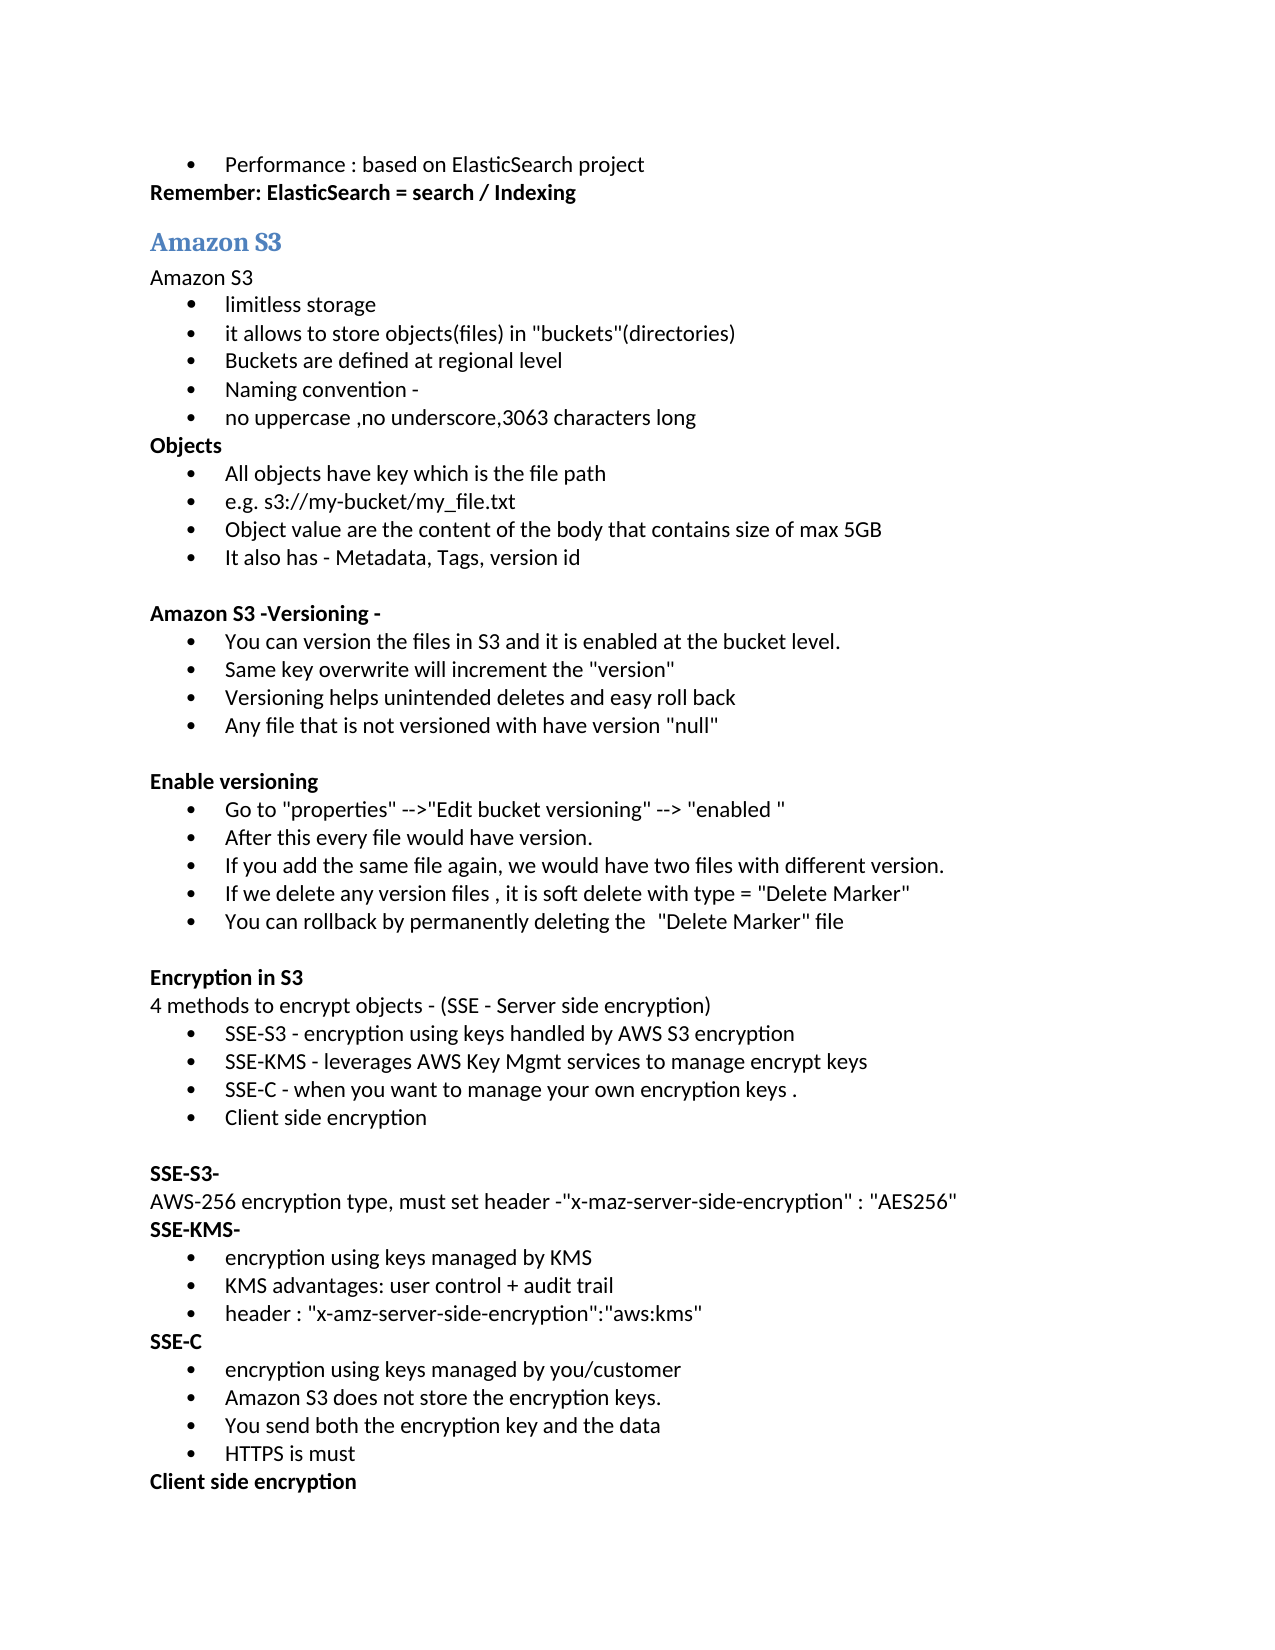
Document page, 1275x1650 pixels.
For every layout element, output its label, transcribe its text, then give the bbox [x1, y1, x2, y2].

list After this every file would have version. [187, 823, 1125, 851]
list Amazon S3 does not store the encryption keys. [187, 1383, 1125, 1411]
text Encryption in S3 [150, 963, 1125, 991]
list e.g. s3://my-bucket/my_file.txt [187, 487, 1125, 515]
list limitless storage [187, 291, 1125, 319]
list Buckets are defined at regional level [187, 347, 1125, 375]
list You can rollback by permanently deleting the "Delete Marker" file [187, 907, 1125, 935]
list Versioning helps unintended deletes and easy roll back [187, 683, 1125, 711]
text SSE-KMS- [150, 1215, 1125, 1243]
list Same key overwrite will increment the "version" [187, 655, 1125, 683]
list SSE-S3 - encryption using keys handled by AWS S3 encryption [187, 1019, 1125, 1047]
list Client side encryption [187, 1103, 1125, 1131]
list It also has - Metadata, Tags, version id [187, 543, 1125, 571]
list no uppercase ,no underscore,3063 characters long [187, 403, 1125, 431]
list All objects have key which is the file path [187, 459, 1125, 487]
text Enable versioning [150, 767, 1125, 795]
list If you add the same file again, we would have two files with different version. [187, 851, 1125, 879]
text AWS-256 encryption type, must set header -"x-maz-server-side-encryption" : "AES256" [150, 1187, 1125, 1215]
text Objects [150, 431, 1125, 459]
list Any file that is not versioned with have version "null" [187, 711, 1125, 739]
text Amazon S3 [150, 263, 1125, 291]
list Go to "properties" -->"Edit bucket versioning" --> "enabled " [187, 795, 1125, 823]
text 4 methods to encrypt objects - (SSE - Server side encryption) [150, 991, 1125, 1019]
list You send both the encryption key and the data [187, 1411, 1125, 1439]
list header : "x-amz-server-side-encryption":"aws:kms" [187, 1299, 1125, 1327]
text SSE-C [150, 1327, 1125, 1355]
list HTTPS is must [187, 1439, 1125, 1467]
list encryption using keys managed by you/customer [187, 1355, 1125, 1383]
list Object value are the content of the body that contains size of max 5GB [187, 515, 1125, 543]
list SSE-C - when you want to manage your own encryption keys . [187, 1075, 1125, 1103]
list SSE-KMS - leverages AWS Key Mgmt services to manage encrypt keys [187, 1047, 1125, 1075]
list Performance : based on ElasticSearch project [187, 150, 1125, 178]
subtitle Amazon S3 [150, 227, 1125, 258]
text Remember: ElasticSearch = search / Indexing [150, 178, 1125, 206]
list You can version the files in S3 and it is enabled at the bucket level. [187, 627, 1125, 655]
list Naming convention - [187, 375, 1125, 403]
text Client side encryption [150, 1467, 1125, 1496]
list encryption using keys managed by KMS [187, 1243, 1125, 1271]
list it allows to store objects(files) in "buckets"(directories) [187, 319, 1125, 347]
text Amazon S3 -Versioning - [150, 599, 1125, 627]
list KMS advantages: user control + audit trail [187, 1271, 1125, 1299]
list If we delete any version files , it is soft delete with type = "Delete Marker" [187, 879, 1125, 907]
text SSE-S3- [150, 1159, 1125, 1187]
